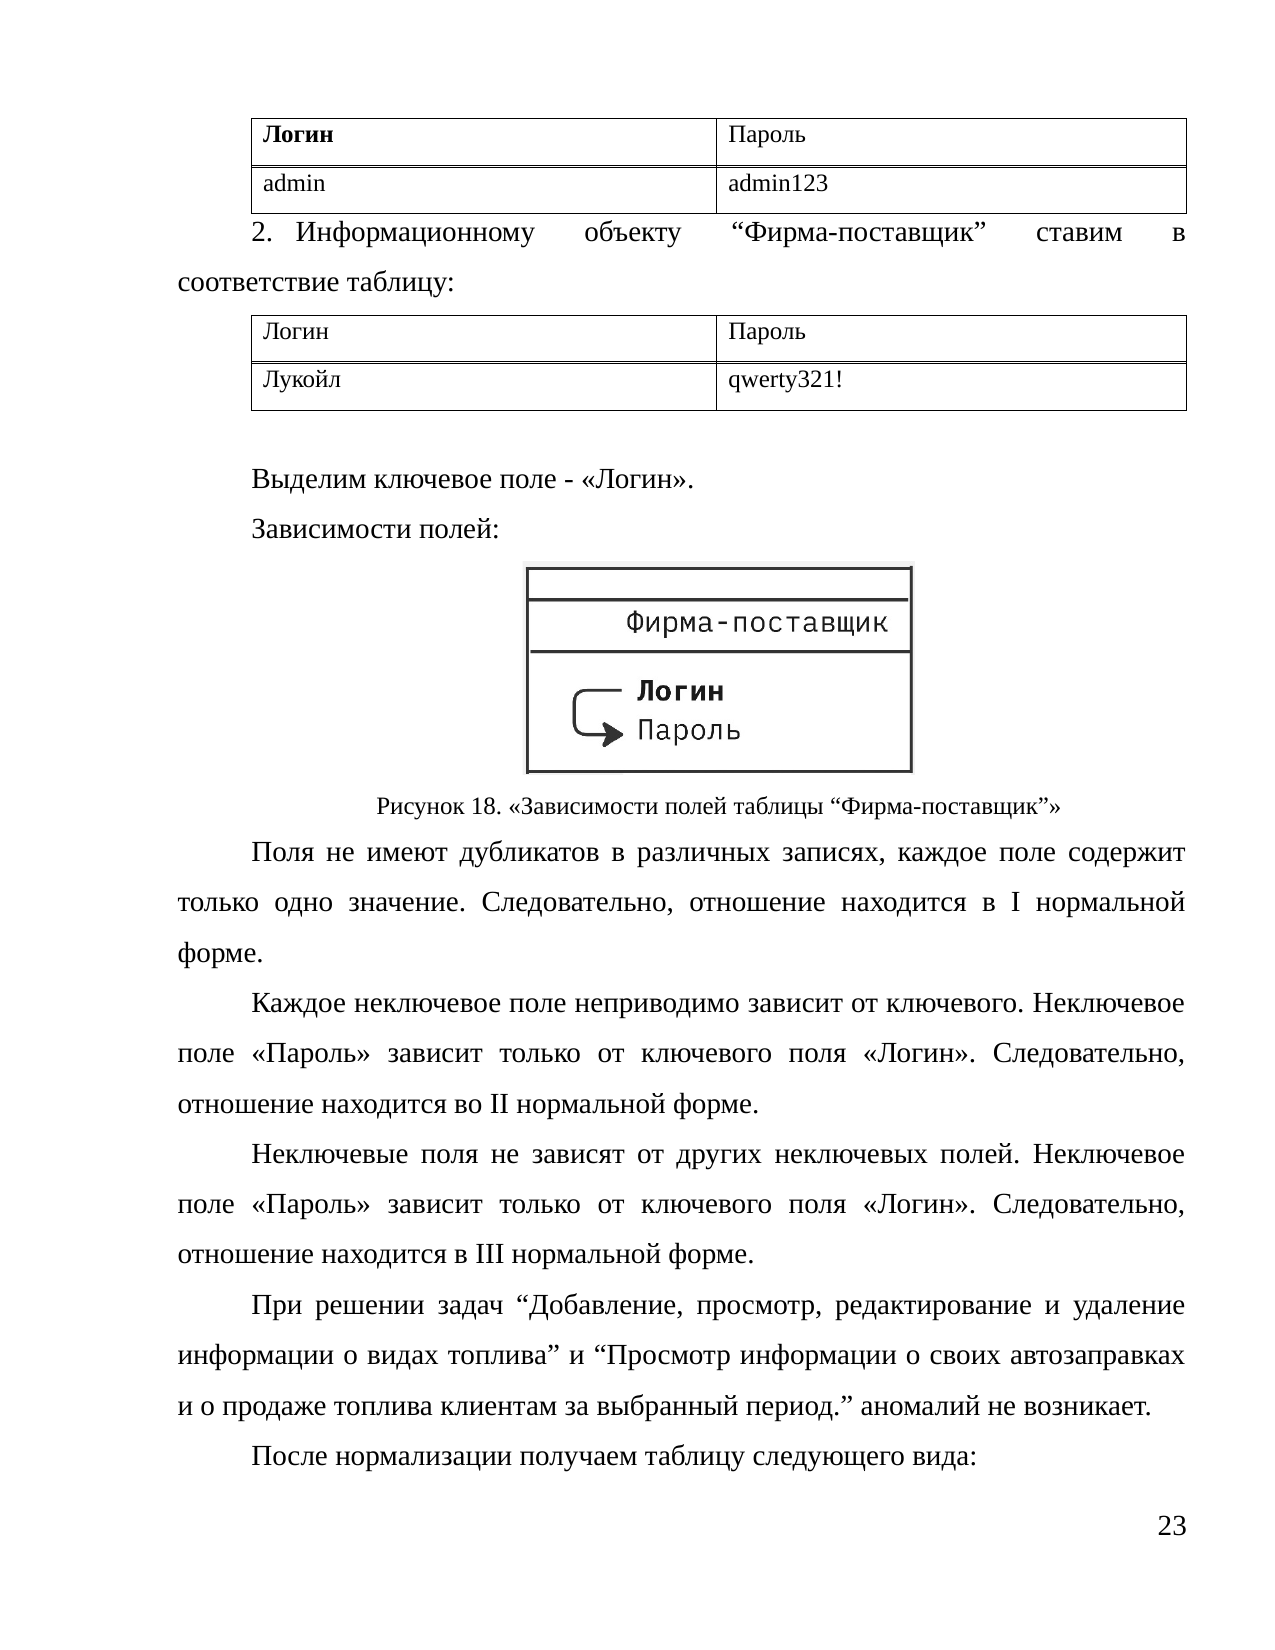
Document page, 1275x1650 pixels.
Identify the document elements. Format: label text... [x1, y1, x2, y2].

text Неключевые поля не зависят от других неключевых полей. Неключевое поле «Пароль» зависит только от ключевого поля «Логин». Следовательно, отношение находится в III нормальной форме. [177, 1136, 1186, 1270]
picture [522, 561, 915, 775]
table_header Пароль [717, 316, 1186, 361]
text Рисунок 18. «Зависимости полей таблицы “Фирма-поставщик”» [251, 791, 1186, 820]
table_cell admin [252, 168, 716, 213]
table_header Логин [252, 316, 716, 361]
table_cell admin123 [717, 168, 1186, 213]
text Выделим ключевое поле - «Логин». [251, 461, 1186, 495]
table_header Пароль [717, 119, 1186, 164]
text Зависимости полей: [251, 511, 1186, 545]
table_header Логин [252, 119, 716, 164]
table_cell qwerty321! [717, 364, 1186, 410]
text Поля не имеют дубликатов в различных записях, каждое поле содержит только одно значение. Следовательно, отношение находится в I нормальной форме. [177, 834, 1186, 968]
text При решении задач “Добавление, просмотр, редактирование и удаление информации о видах топлива” и “Просмотр информации о своих автозаправках и о продаже топлива клиентам за выбранный период.” аномалий не возникает. [177, 1287, 1186, 1421]
table_cell Лукойл [252, 364, 716, 410]
text После нормализации получаем таблицу следующего вида: [177, 1438, 1186, 1471]
list Информационному объекту “Фирма-поставщик” ставим в соответствие таблицу: [177, 214, 1186, 298]
text Каждое неключевое поле неприводимо зависит от ключевого. Неключевое поле «Пароль» зависит только от ключевого поля «Логин». Следовательно, отношение находится во II нормальной форме. [177, 985, 1186, 1119]
